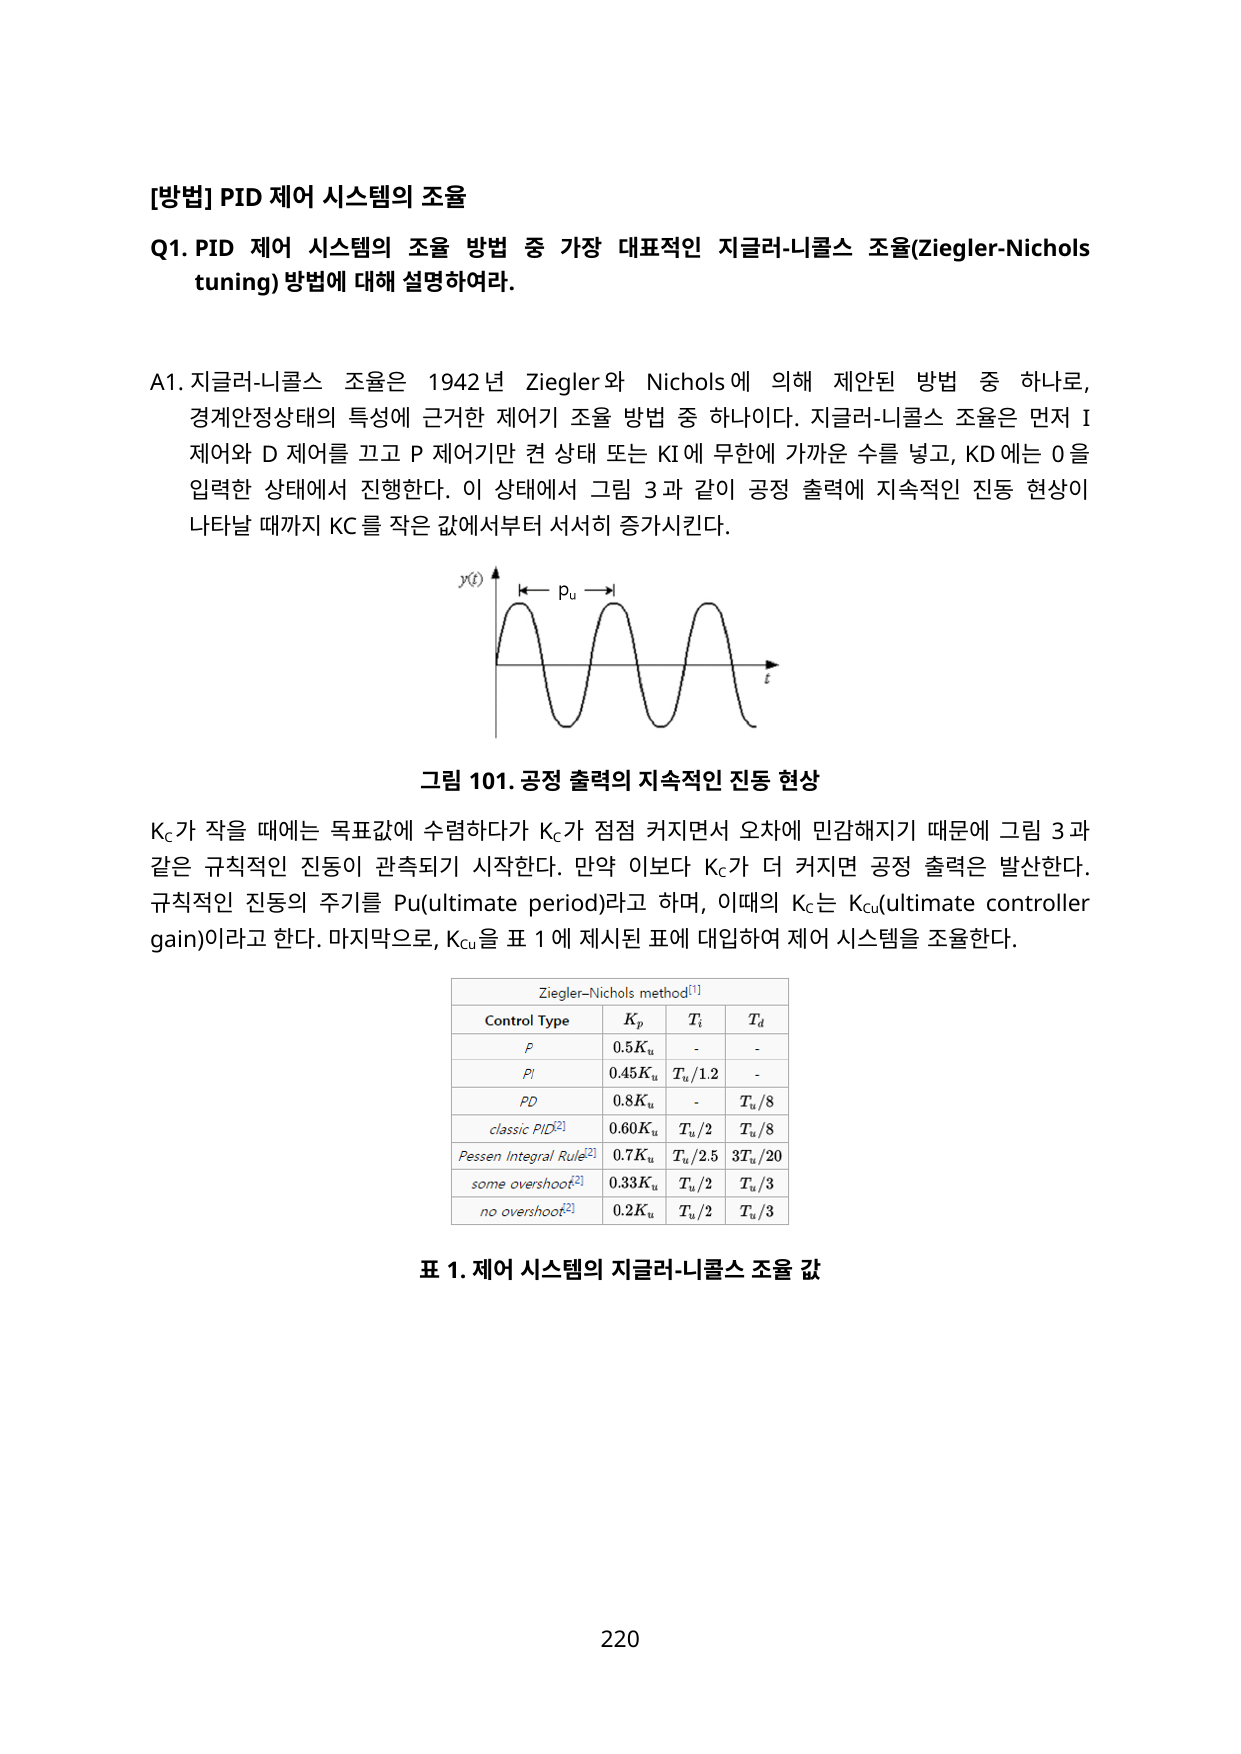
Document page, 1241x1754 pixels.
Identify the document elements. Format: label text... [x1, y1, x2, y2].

picture [445, 973, 795, 1233]
text KC가 작을 때에는 목표값에 수렴하다가 KC가 점점 커지면서 오차에 민감해지기 때문에 그림 3과 같은 규칙적인 진동이 관측되기 시작한다. 만약 이보다 KC가 더 커지면 공정 출력은 발산한다. 규칙적인 진동의 주기를 Pu(ultimate period)라고 하며, 이때의 KC는 KCu(ultimate controller gain)이라고 한다. 마지막으로, KCu을 표 1에 제시된 표에 대입하여 제어 시스템을 조율한다. [150, 813, 1090, 954]
list 지글러-니콜스 조율은 1942년 Ziegler와 Nichols에 의해 제안된 방법 중 하나로, 경계안정상태의 특성에 근거한 제어기 조율 방법 중 하나이다. 지글러-니콜스 조율은 먼저 I 제어와 D 제어를 끄고 P 제어기만 켠 상태 또는 KI에 무한에 가까운 수를 넣고, KD에는 0을 입력한 상태에서 진행한다. 이 상태에서 그림 3과 같이 공정 출력에 지속적인 진동 현상이 나타날 때까지 KC를 작은 값에서부터 서서히 증가시킨다. [150, 364, 1090, 541]
subtitle [방법] PID 제어 시스템의 조율 [150, 177, 1090, 213]
text 표 1. 제어 시스템의 지글러-니콜스 조율 값 [150, 1252, 1090, 1285]
picture [451, 560, 789, 744]
list PID 제어 시스템의 조율 방법 중 가장 대표적인 지글러-니콜스 조율(Ziegler-Nichols tuning) 방법에 대해 설명하여라. [150, 230, 1090, 297]
